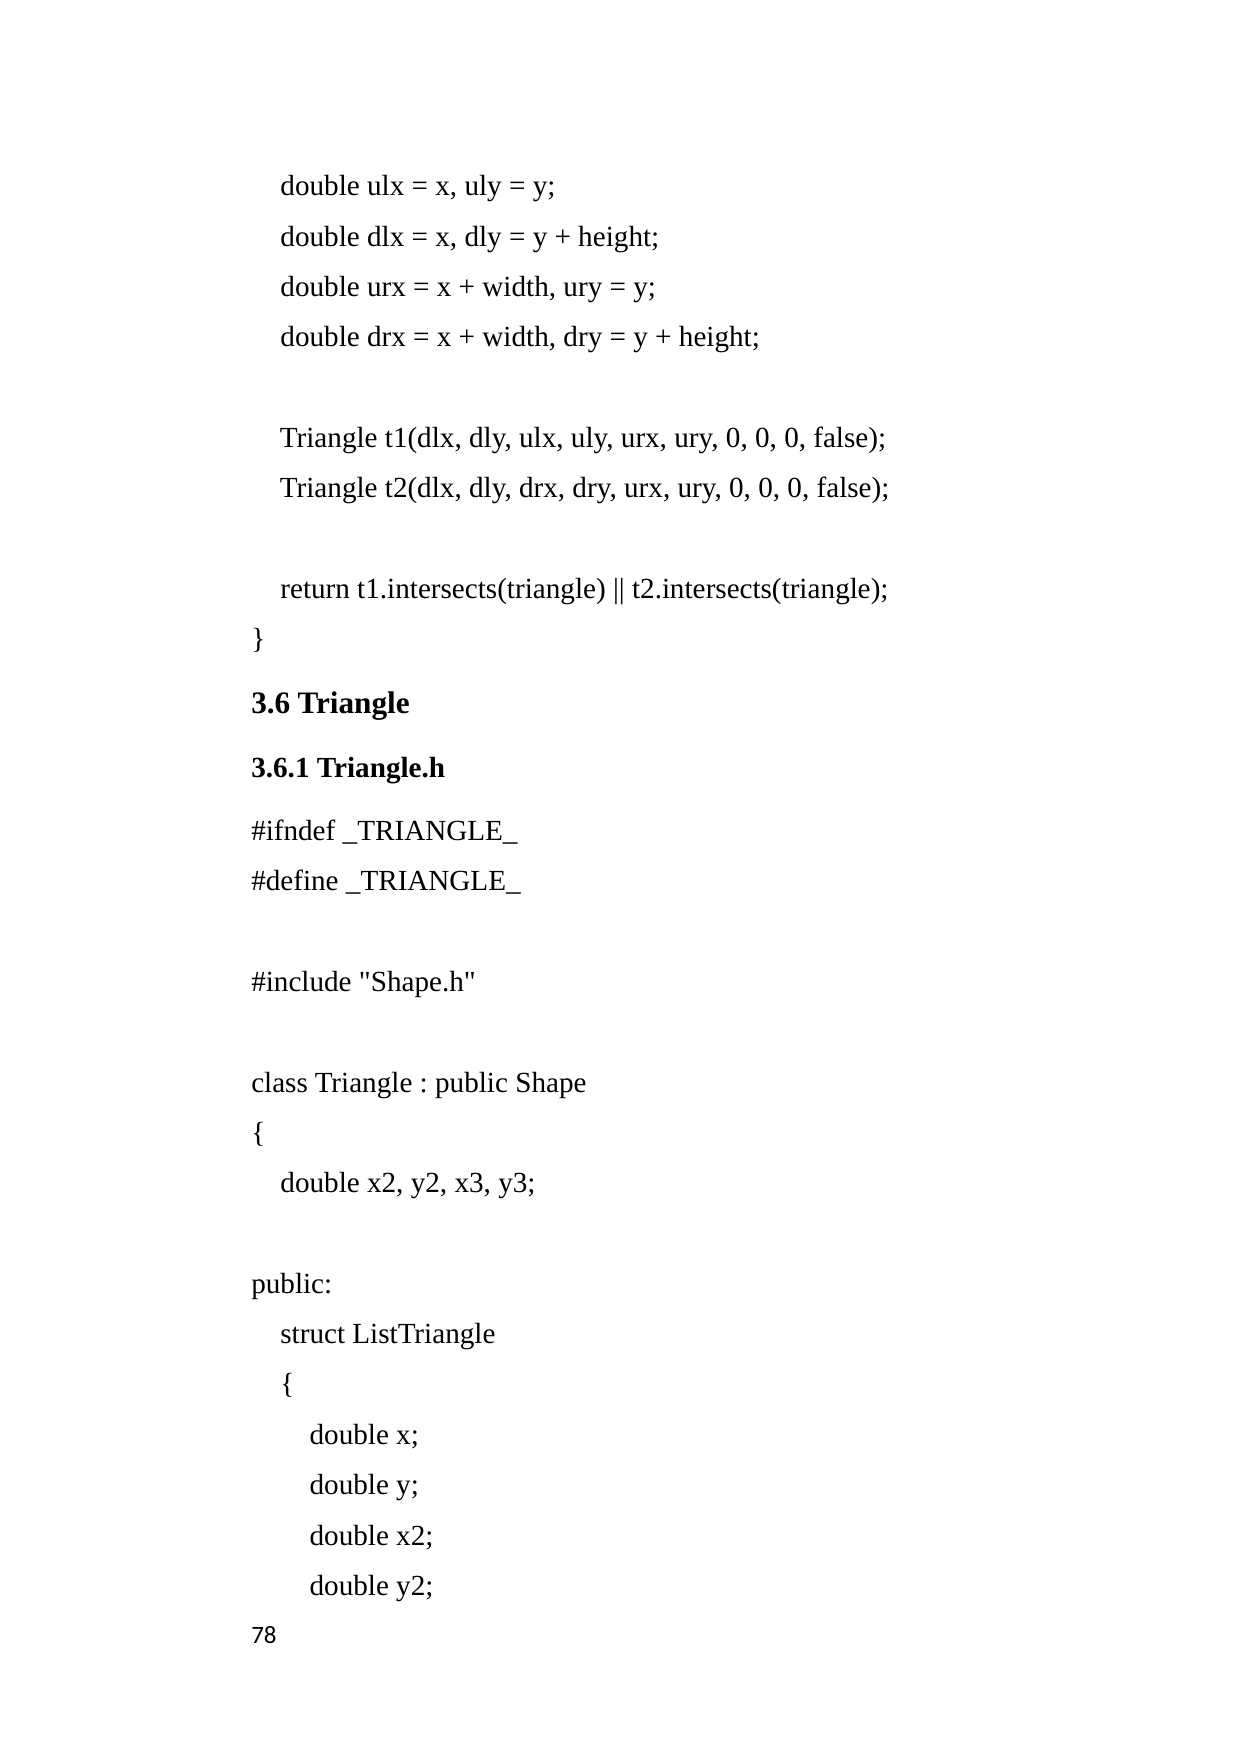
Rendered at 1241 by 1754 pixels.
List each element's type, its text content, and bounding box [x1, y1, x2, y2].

text 3.6.1 Triangle.h [177, 750, 1181, 784]
text public: [177, 1266, 1181, 1299]
text double x2; [177, 1518, 1181, 1551]
text double x; [177, 1417, 1181, 1451]
text double ulx = x, uly = y; [177, 168, 1181, 202]
text double y2; [177, 1568, 1181, 1601]
text #ifndef _TRIANGLE_ [177, 813, 1181, 847]
text double drx = x + width, dry = y + height; [177, 319, 1181, 353]
text { [177, 1367, 1181, 1400]
text Triangle t2(dlx, dly, drx, dry, urx, ury, 0, 0, 0, false); [177, 470, 1181, 504]
text double x2, y2, x3, y3; [177, 1165, 1181, 1199]
text { [177, 1115, 1181, 1149]
text } [177, 621, 1181, 655]
text double y; [177, 1467, 1181, 1501]
text Triangle t1(dlx, dly, ulx, uly, urx, ury, 0, 0, 0, false); [177, 420, 1181, 453]
text double urx = x + width, ury = y; [177, 269, 1181, 303]
text return t1.intersects(triangle) || t2.intersects(triangle); [177, 571, 1181, 604]
text class Triangle : public Shape [177, 1065, 1181, 1098]
text #include "Shape.h" [177, 964, 1181, 998]
list 3.6 Triangle [177, 684, 1181, 720]
text double dlx = x, dly = y + height; [177, 219, 1181, 252]
text #define _TRIANGLE_ [177, 863, 1181, 897]
text struct ListTriangle [177, 1316, 1181, 1350]
